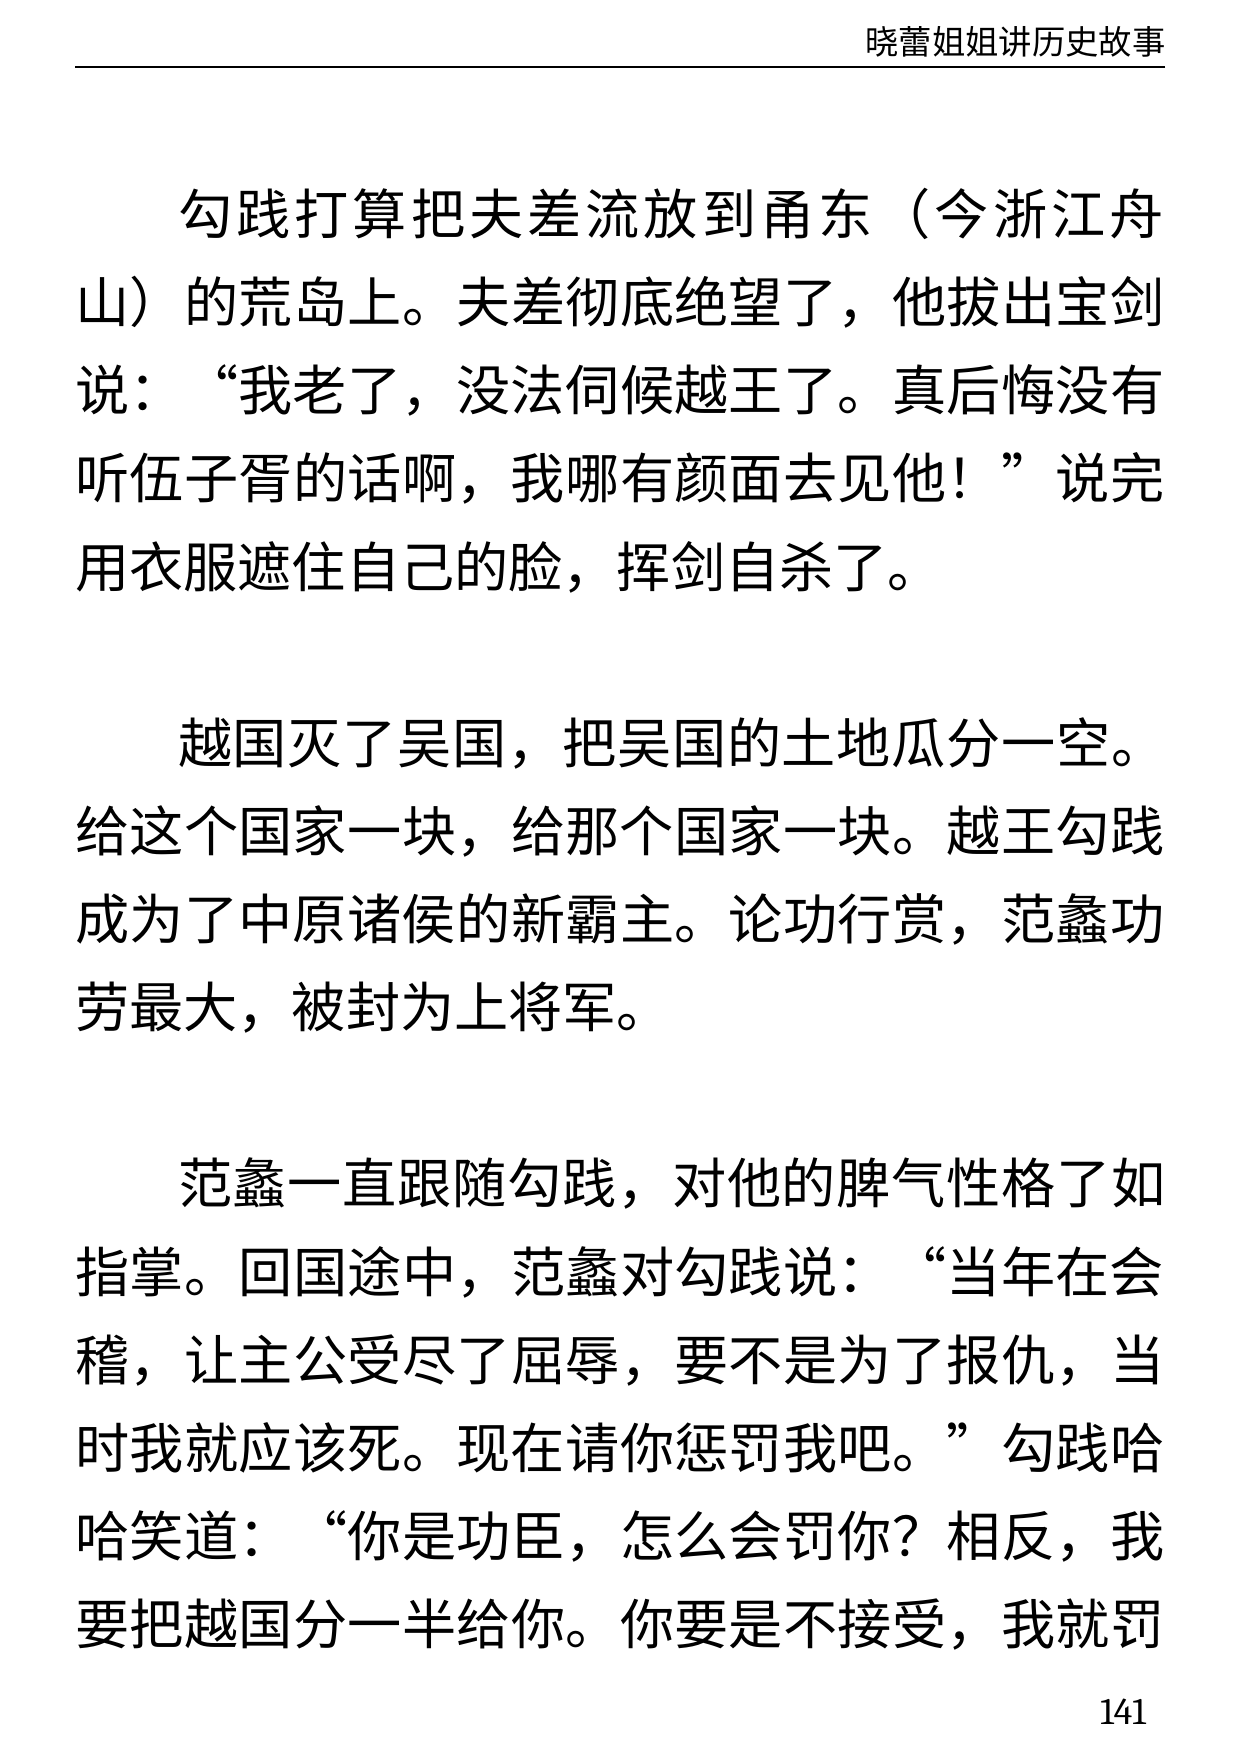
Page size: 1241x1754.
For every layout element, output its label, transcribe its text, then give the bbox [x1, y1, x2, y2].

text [75, 1136, 1165, 1665]
text 勾践打算把夫差流放到甬东（今浙江舟山）的荒岛上。夫差彻底绝望了，他拔出宝剑，说：“我老了，没法伺候越王了。真后悔没有听伍子胥的话啊，我哪有颜面去见他！”说完，用衣服遮住自己的脸，挥剑自杀了。 [75, 167, 1165, 607]
text 越国灭了吴国，把吴国的土地瓜分一空。给这个国家一块，给那个国家一块。越王勾践成为了中原诸侯的新霸主。论功行赏，范蠡功劳最大，被封为上将军。 [75, 696, 1165, 1048]
